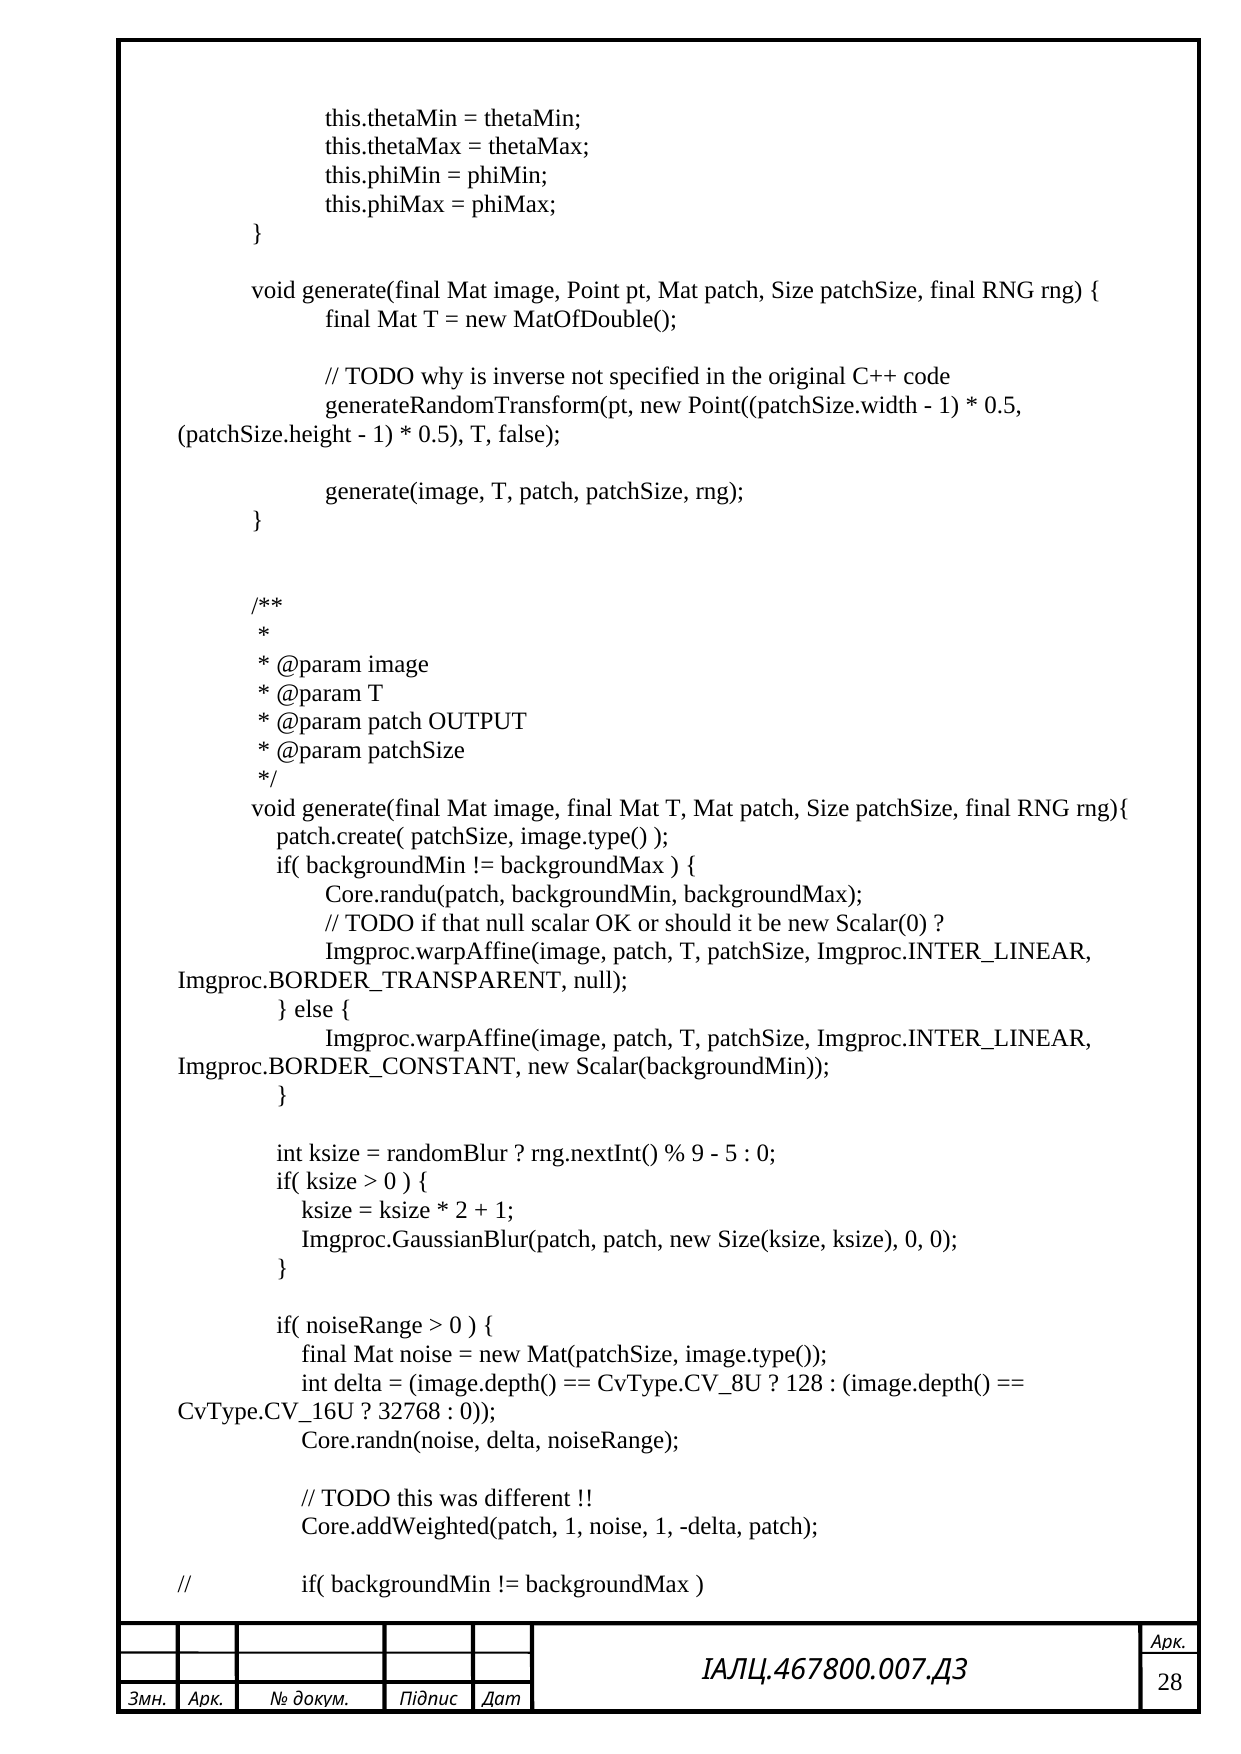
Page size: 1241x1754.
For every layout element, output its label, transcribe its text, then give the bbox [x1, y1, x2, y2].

text int ksize = randomBlur ? rng.nextInt() % 9 - 5 : 0; [177, 1138, 1152, 1166]
text * @param image [177, 649, 1152, 678]
text generateRandomTransform(pt, new Point((patchSize.width - 1) * 0.5, (patchSize.height - 1) * 0.5), T, false); [177, 390, 1152, 448]
text * [177, 620, 1152, 649]
text */ [177, 764, 1152, 793]
text // if( backgroundMin != backgroundMax ) [177, 1569, 1152, 1598]
text patch.create( patchSize, image.type() ); [177, 821, 1152, 850]
text void generate(final Mat image, Point pt, Mat patch, Size patchSize, final RNG rng) { [177, 275, 1152, 304]
text this.thetaMax = thetaMax; [177, 131, 1152, 160]
text * @param T [177, 678, 1152, 706]
text this.phiMin = phiMin; [177, 160, 1152, 189]
text if( backgroundMin != backgroundMax ) { [177, 850, 1152, 879]
text /** [177, 591, 1152, 620]
text Imgproc.GaussianBlur(patch, patch, new Size(ksize, ksize), 0, 0); [177, 1224, 1152, 1253]
text Core.randu(patch, backgroundMin, backgroundMax); [177, 879, 1152, 908]
text if( noiseRange > 0 ) { [177, 1310, 1152, 1339]
text Core.addWeighted(patch, 1, noise, 1, -delta, patch); [177, 1511, 1152, 1540]
text Core.randn(noise, delta, noiseRange); [177, 1425, 1152, 1454]
text void generate(final Mat image, final Mat T, Mat patch, Size patchSize, final RNG rng){ [177, 793, 1152, 821]
text generate(image, T, patch, patchSize, rng); [177, 476, 1152, 505]
text } [177, 218, 1152, 246]
text * @param patch OUTPUT [177, 706, 1152, 735]
text } else { [177, 994, 1152, 1023]
text final Mat T = new MatOfDouble(); [177, 304, 1152, 333]
text // TODO if that null scalar OK or should it be new Scalar(0) ? [177, 908, 1152, 936]
text Imgproc.warpAffine(image, patch, T, patchSize, Imgproc.INTER_LINEAR, Imgproc.BORDER_CONSTANT, new Scalar(backgroundMin)); [177, 1023, 1152, 1080]
text this.thetaMin = thetaMin; [177, 103, 1152, 131]
text this.phiMax = phiMax; [177, 189, 1152, 218]
text // TODO why is inverse not specified in the original C++ code [177, 361, 1152, 390]
text } [177, 1253, 1152, 1281]
text * @param patchSize [177, 735, 1152, 764]
text } [177, 1080, 1152, 1109]
text final Mat noise = new Mat(patchSize, image.type()); [177, 1339, 1152, 1368]
text } [177, 505, 1152, 534]
text Imgproc.warpAffine(image, patch, T, patchSize, Imgproc.INTER_LINEAR, Imgproc.BORDER_TRANSPARENT, null); [177, 936, 1152, 994]
text int delta = (image.depth() == CvType.CV_8U ? 128 : (image.depth() == CvType.CV_16U ? 32768 : 0)); [177, 1368, 1152, 1425]
text if( ksize > 0 ) { [177, 1166, 1152, 1195]
text ksize = ksize * 2 + 1; [177, 1195, 1152, 1224]
text // TODO this was different !! [177, 1483, 1152, 1511]
